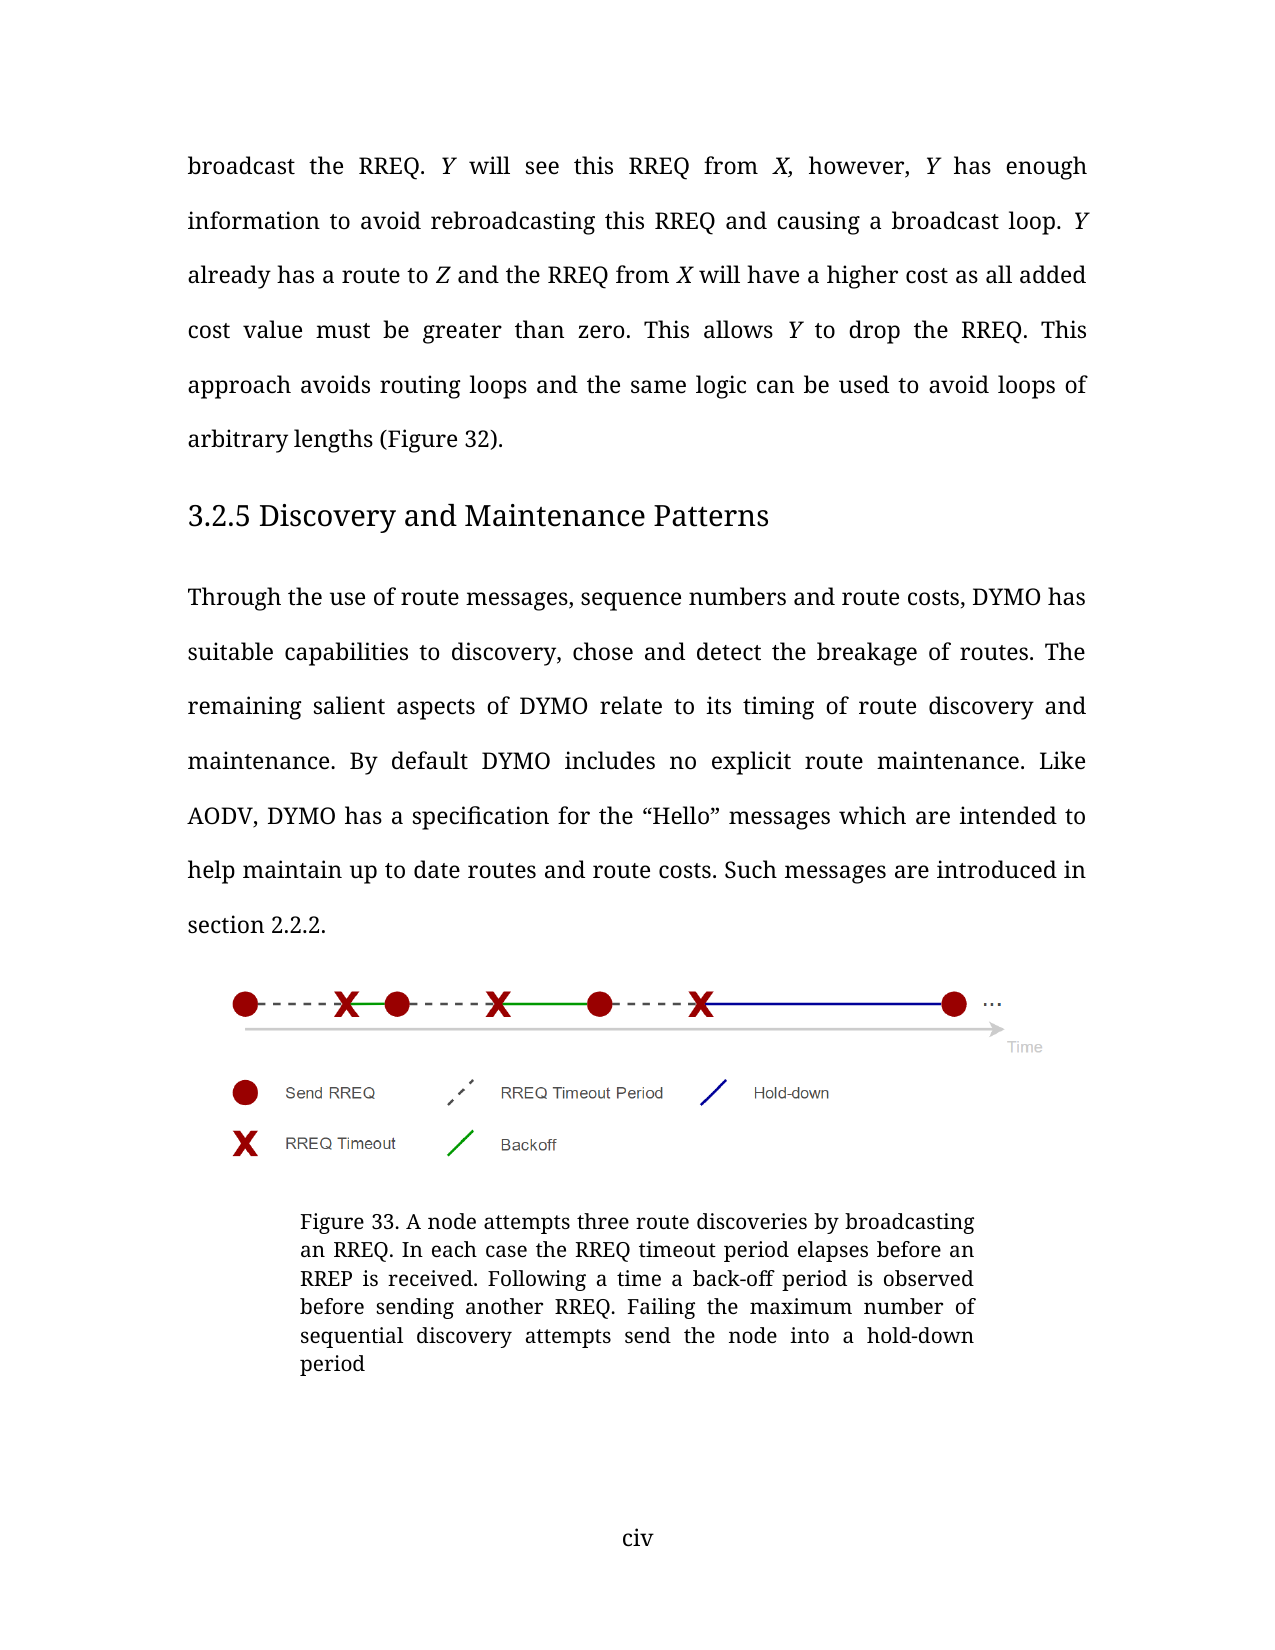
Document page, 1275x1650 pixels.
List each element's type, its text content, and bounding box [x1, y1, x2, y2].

picture [222, 980, 1053, 1167]
subtitle Discovery and Maintenance Patterns [187, 495, 1087, 534]
text Figure 33. A node attempts three route discoveries by broadcasting an RREQ. In each case the RREQ timeout period elapses before an RREP is received. Following a time a back-off period is observed before sending another RREQ. Failing the maximum number of sequential discovery attempts send the node into a hold-down period [300, 1207, 975, 1378]
text Through the use of route messages, sequence numbers and route costs, DYMO has suitable capabilities to discovery, chose and detect the breakage of routes. The remaining salient aspects of DYMO relate to its timing of route discovery and maintenance. By default DYMO includes no explicit route maintenance. Like AODV, DYMO has a specification for the “Hello” messages which are intended to help maintain up to date routes and route costs. Such messages are introduced in section 2.2.2. [187, 581, 1087, 940]
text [187, 150, 1087, 455]
